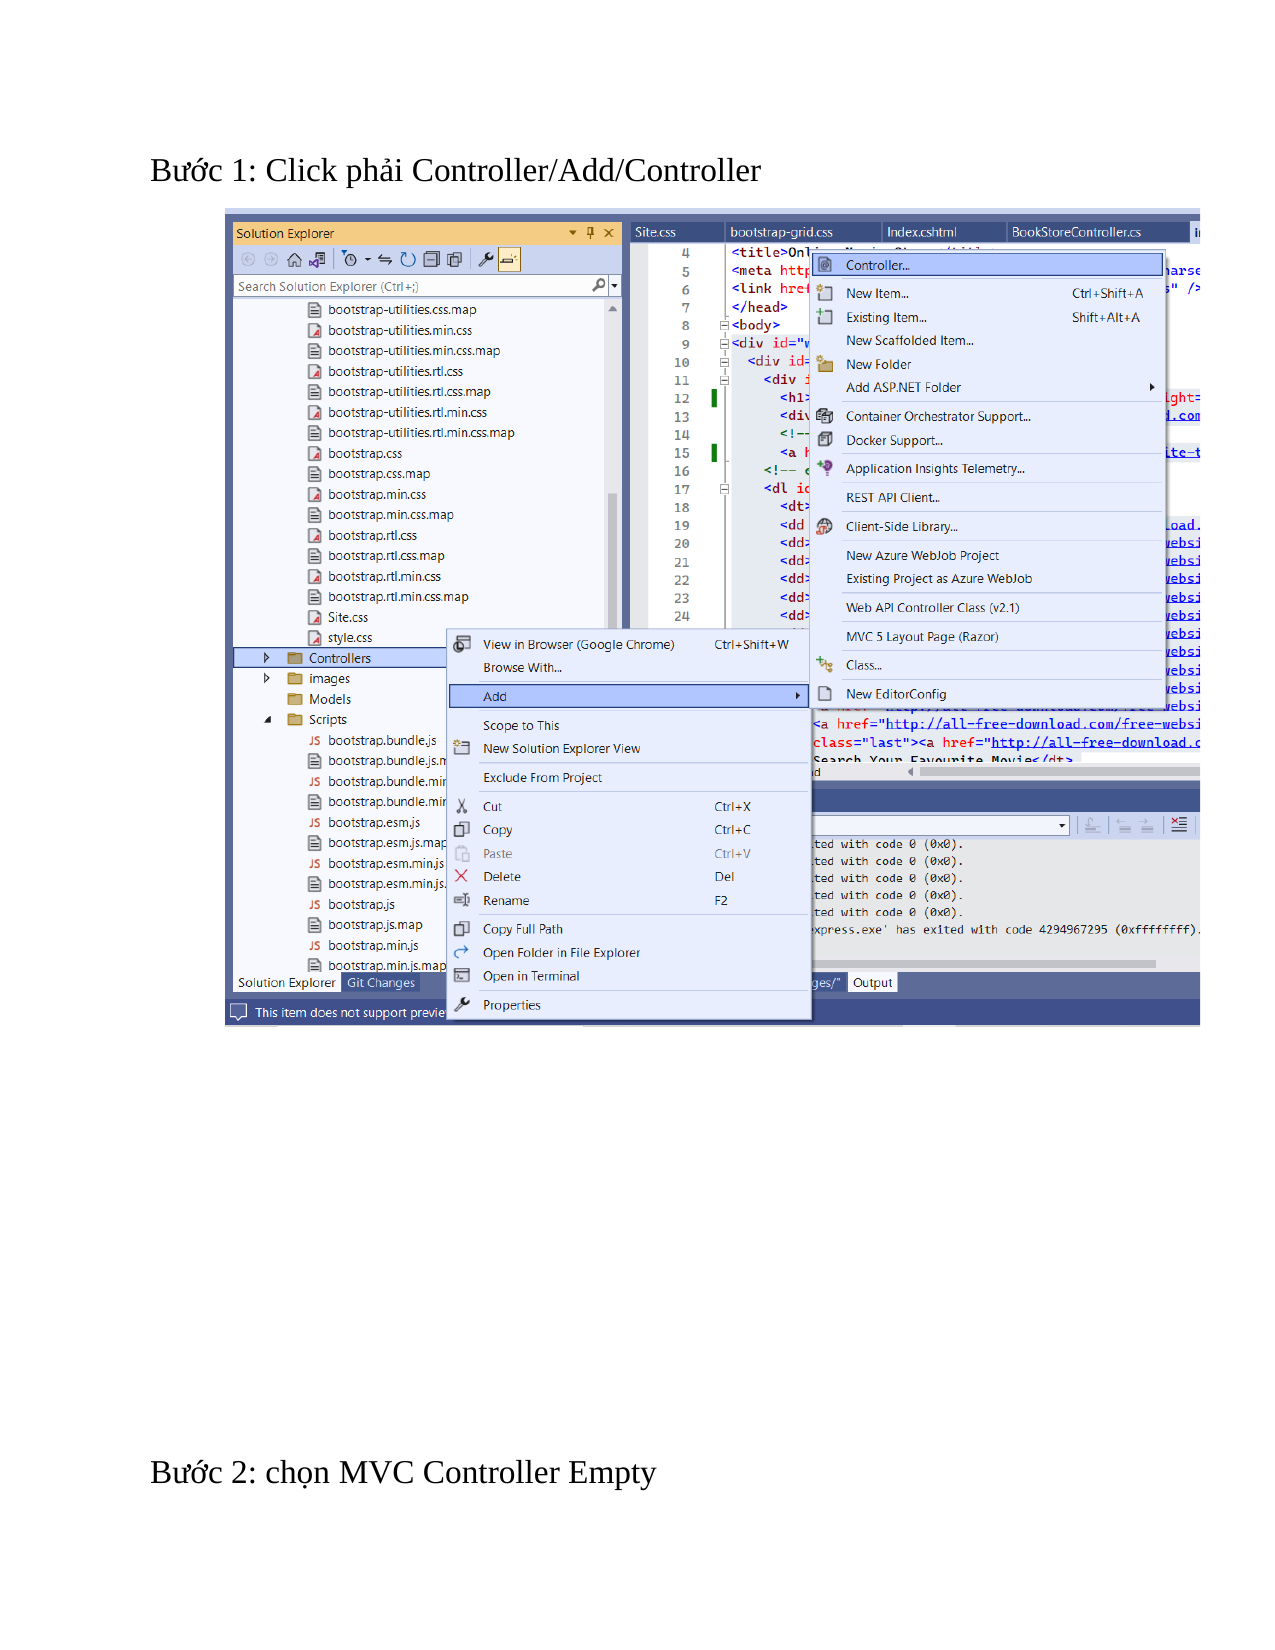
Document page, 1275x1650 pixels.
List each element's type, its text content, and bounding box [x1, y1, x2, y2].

text Bước 2: chọn MVC Controller Empty [150, 1452, 1125, 1490]
picture [225, 208, 1200, 1027]
text Bước 1: Click phải Controller/Add/Controller [150, 150, 1125, 188]
